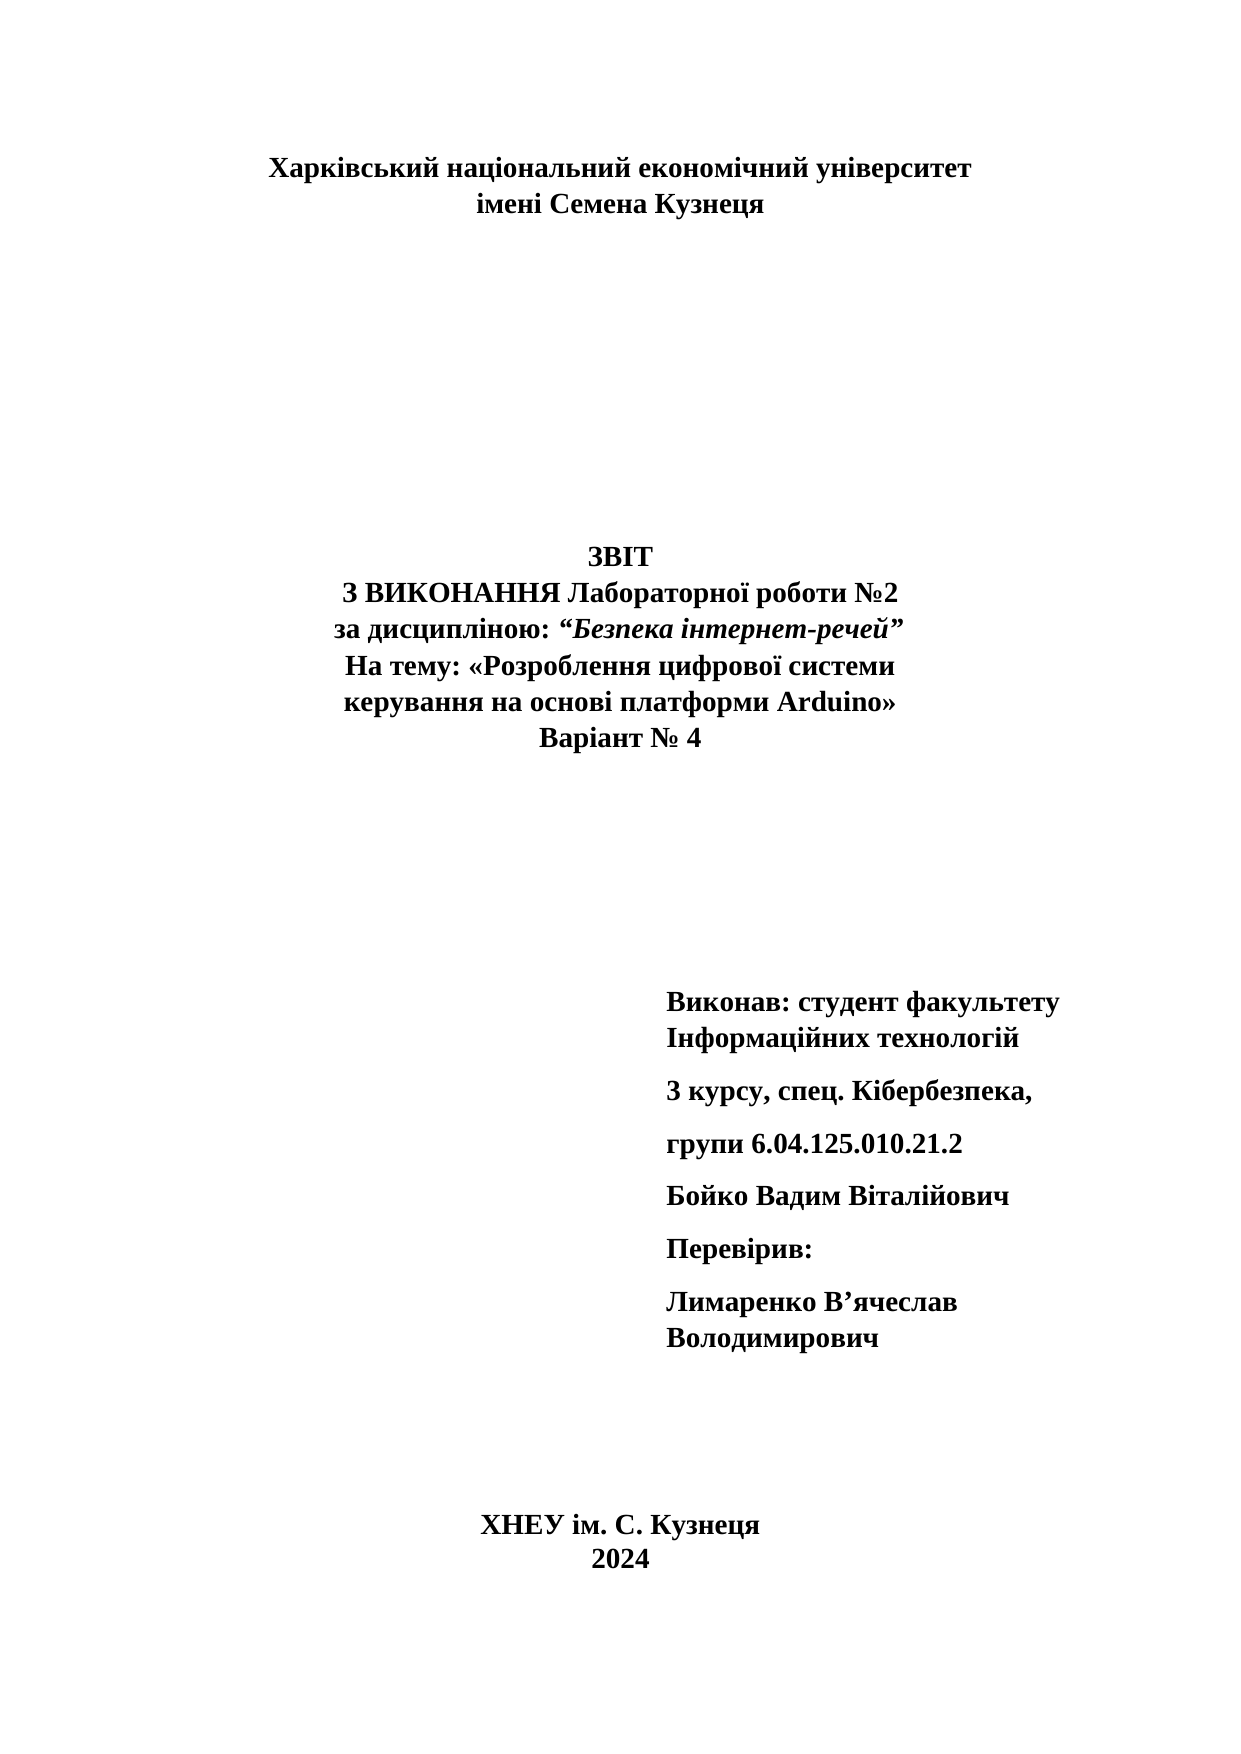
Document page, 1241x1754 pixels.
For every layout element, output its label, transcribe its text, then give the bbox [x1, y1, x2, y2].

text імені Семена Кузнеця [150, 186, 1090, 220]
text 2024 [150, 1541, 1090, 1574]
text 3 курсу, спец. Кібербезпека, [666, 1073, 1090, 1106]
text ХНЕУ ім. С. Кузнеця [150, 1507, 1090, 1541]
text керування на основі платформи Arduino» [150, 684, 1090, 717]
text Перевірив: [666, 1231, 1090, 1265]
text З ВИКОНАННЯ Лабораторної роботи №2 [150, 575, 1090, 609]
text Варіант № 4 [150, 720, 1090, 753]
text Лимаренко В’ячеслав Володимирович [666, 1284, 1090, 1354]
text Харківський національний економічний університет [150, 150, 1090, 183]
text ЗВІТ [150, 539, 1090, 573]
text за дисципліною: “Безпека інтернет-речей” [150, 611, 1090, 645]
text Виконав: студент факультету Інформаційних технологій [666, 984, 1090, 1054]
text На тему: «Розроблення цифрової системи [150, 648, 1090, 681]
text Бойко Вадим Віталійович [666, 1178, 1090, 1212]
text групи 6.04.125.010.21.2 [666, 1126, 1090, 1159]
